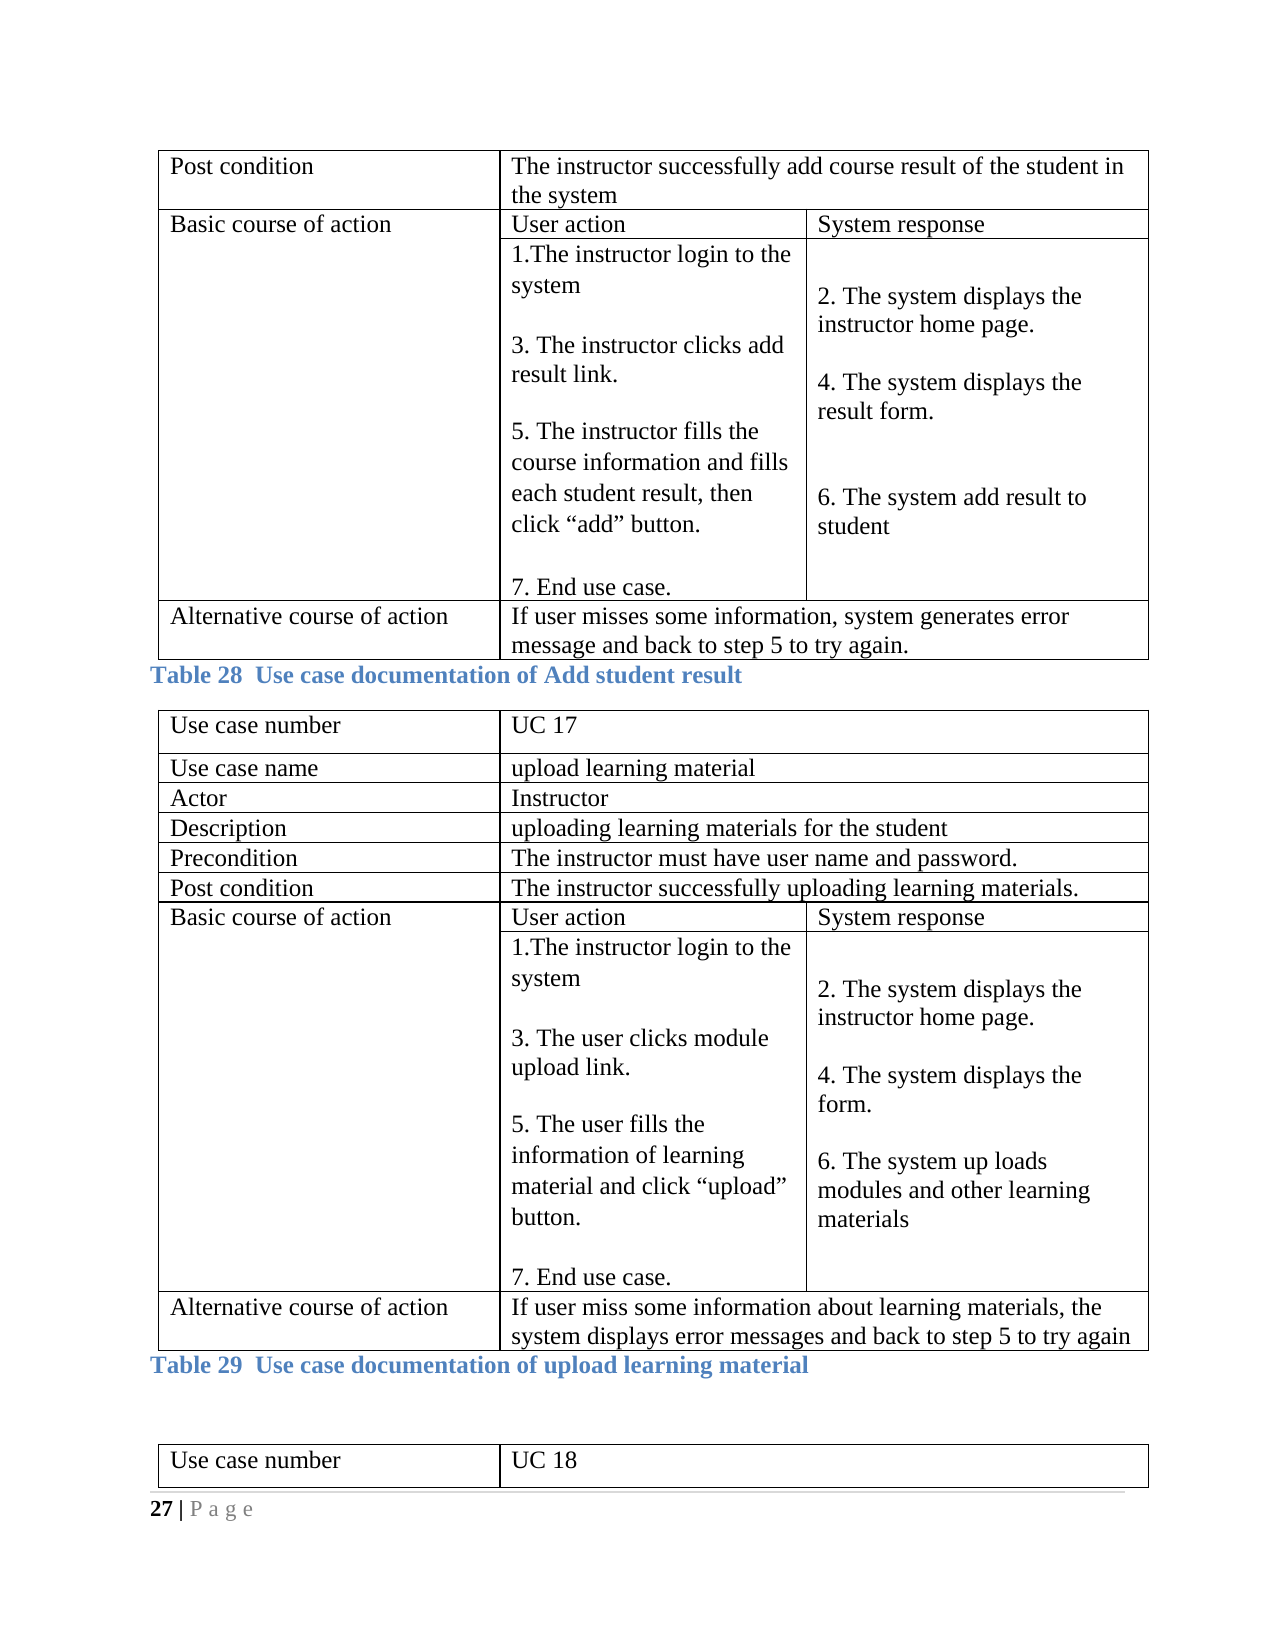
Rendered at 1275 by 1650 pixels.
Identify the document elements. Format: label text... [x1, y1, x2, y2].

table_cell Basic course of action [159, 903, 499, 1291]
table_cell 2. The system displays the instructor home page. 4. The system displays the result form. 6. The system add result to student [807, 239, 1148, 600]
table_cell Post condition [159, 873, 499, 901]
table_cell The instructor successfully add course result of the student in the system [501, 151, 1148, 208]
table_cell upload learning material [501, 754, 1148, 782]
table_cell Post condition [159, 151, 499, 208]
table_cell If user miss some information about learning materials, the system displays error messages and back to step 5 to try again [501, 1292, 1148, 1349]
table_cell The instructor successfully uploading learning materials. [501, 873, 1148, 901]
table_cell System response [807, 903, 1148, 931]
text Table 29 Use case documentation of upload learning material [150, 1351, 1125, 1379]
table_cell Alternative course of action [159, 601, 499, 659]
table_header UC 17 [501, 711, 1148, 752]
table_cell If user misses some information, system generates error message and back to step 5 to try again. [501, 601, 1148, 659]
table_cell Basic course of action [159, 210, 499, 600]
table_cell Use case name [159, 754, 499, 782]
table_cell 1.The instructor login to the system 3. The user clicks module upload link. 5. The user fills the information of learning material and click “upload” button. 7. End use case. [501, 932, 806, 1291]
table_cell The instructor must have user name and password. [501, 843, 1148, 872]
table_header UC 18 [501, 1445, 1148, 1487]
table_cell Alternative course of action [159, 1292, 499, 1349]
table_cell uploading learning materials for the student [501, 813, 1148, 842]
table_cell User action [501, 903, 806, 931]
text Table 28 Use case documentation of Add student result [150, 660, 1125, 689]
table_header Use case number [159, 711, 499, 752]
table_cell System response [807, 210, 1148, 238]
table_header Use case number [159, 1445, 499, 1487]
table_cell 2. The system displays the instructor home page. 4. The system displays the form. 6. The system up loads modules and other learning materials [807, 932, 1148, 1291]
table_cell Description [159, 813, 499, 842]
table_cell 1.The instructor login to the system 3. The instructor clicks add result link. 5. The instructor fills the course information and fills each student result, then click “add” button. 7. End use case. [501, 239, 806, 600]
table_cell Actor [159, 783, 499, 812]
table_cell Precondition [159, 843, 499, 872]
table_cell Instructor [501, 783, 1148, 812]
table_cell User action [501, 210, 806, 238]
